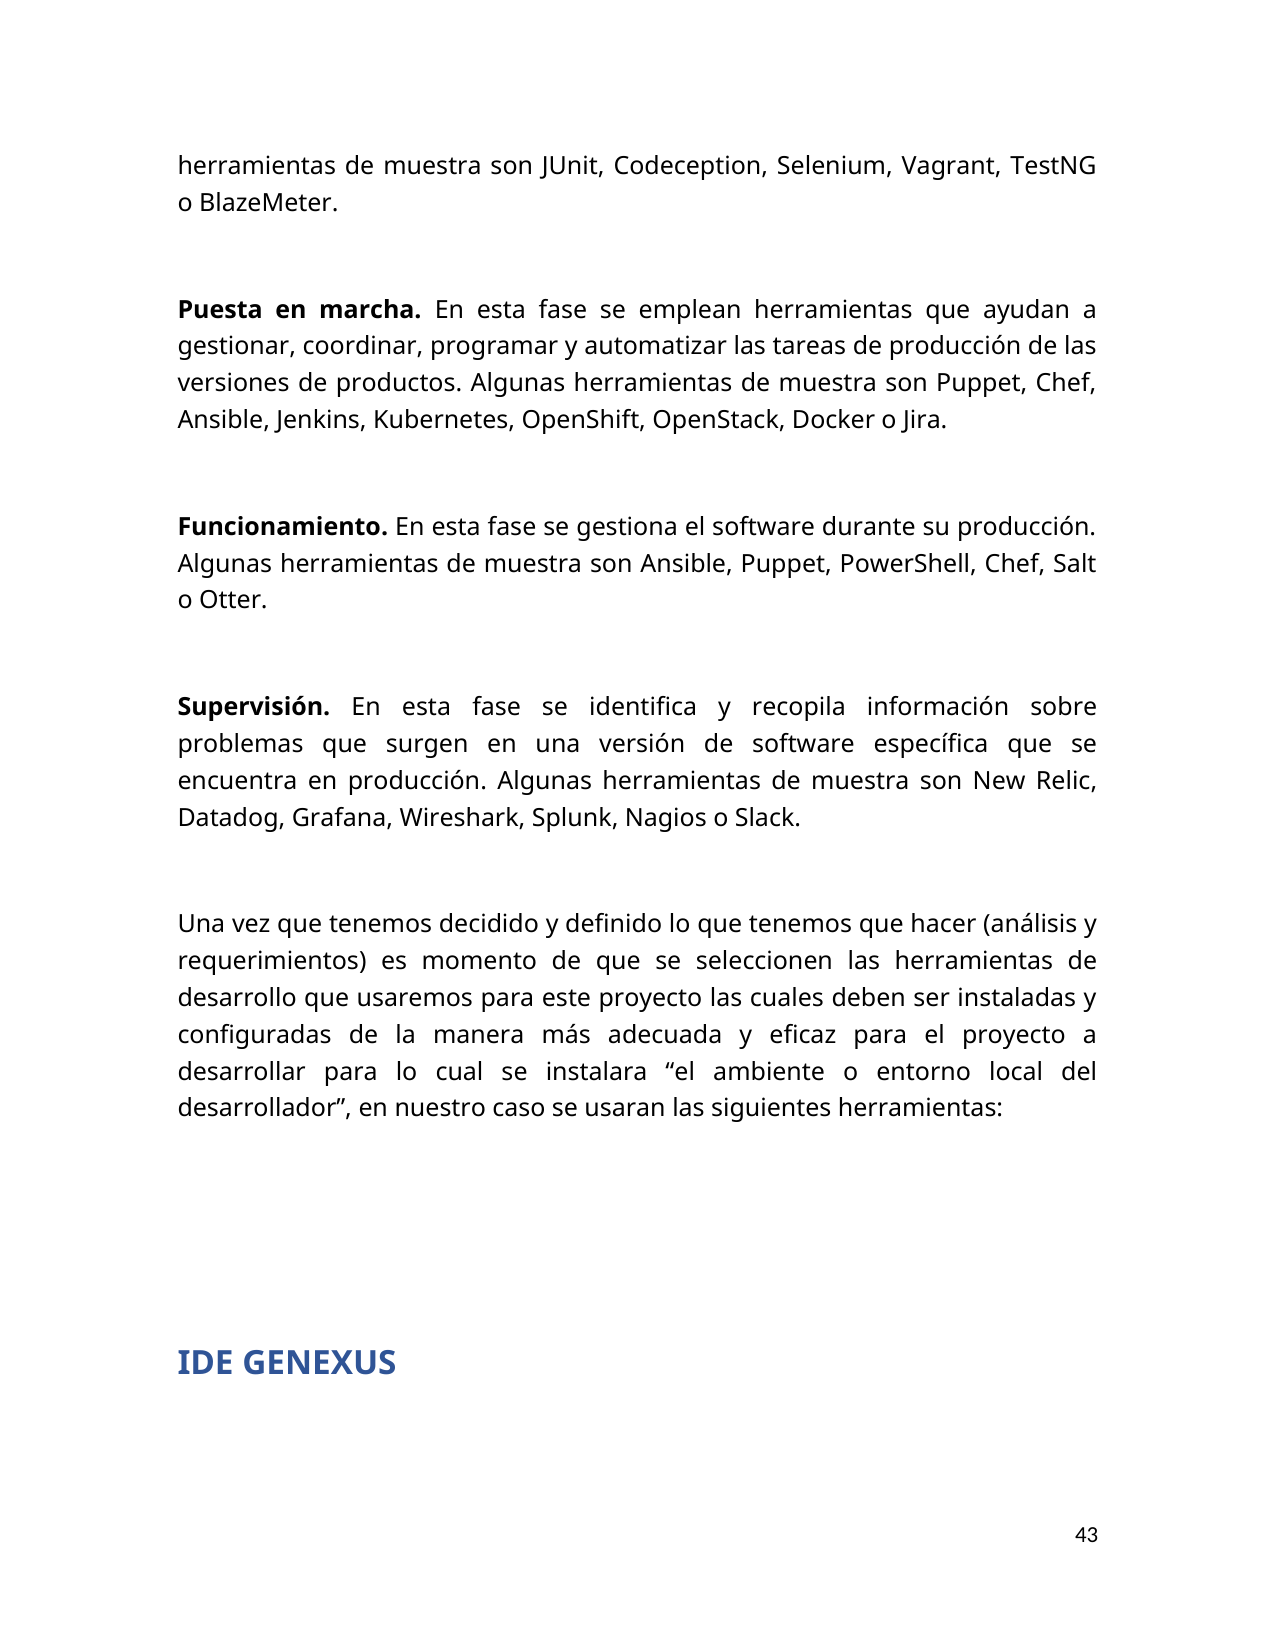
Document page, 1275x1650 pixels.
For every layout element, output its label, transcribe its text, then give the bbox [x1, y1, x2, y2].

text Puesta en marcha. En esta fase se emplean herramientas que ayudan a gestionar, coordinar, programar y automatizar las tareas de producción de las versiones de productos. Algunas herramientas de muestra son Puppet, Chef, Ansible, Jenkins, Kubernetes, OpenShift, OpenStack, Docker o Jira. [177, 291, 1098, 436]
text Supervisión. En esta fase se identifica y recopila información sobre problemas que surgen en una versión de software específica que se encuentra en producción. Algunas herramientas de muestra son New Relic, Datadog, Grafana, Wireshark, Splunk, Nagios o Slack. [177, 689, 1098, 833]
subtitle IDE GENEXUS [177, 1339, 1098, 1384]
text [177, 148, 1098, 218]
text Una vez que tenemos decidido y definido lo que tenemos que hacer (análisis y requerimientos) es momento de que se seleccionen las herramientas de desarrollo que usaremos para este proyecto las cuales deben ser instaladas y configuradas de la manera más adecuada y eficaz para el proyecto a desarrollar para lo cual se instalara “el ambiente o entorno local del desarrollador”, en nuestro caso se usaran las siguientes herramientas: [177, 906, 1098, 1124]
text Funcionamiento. En esta fase se gestiona el software durante su producción. Algunas herramientas de muestra son Ansible, Puppet, PowerShell, Chef, Salt o Otter. [177, 508, 1098, 616]
